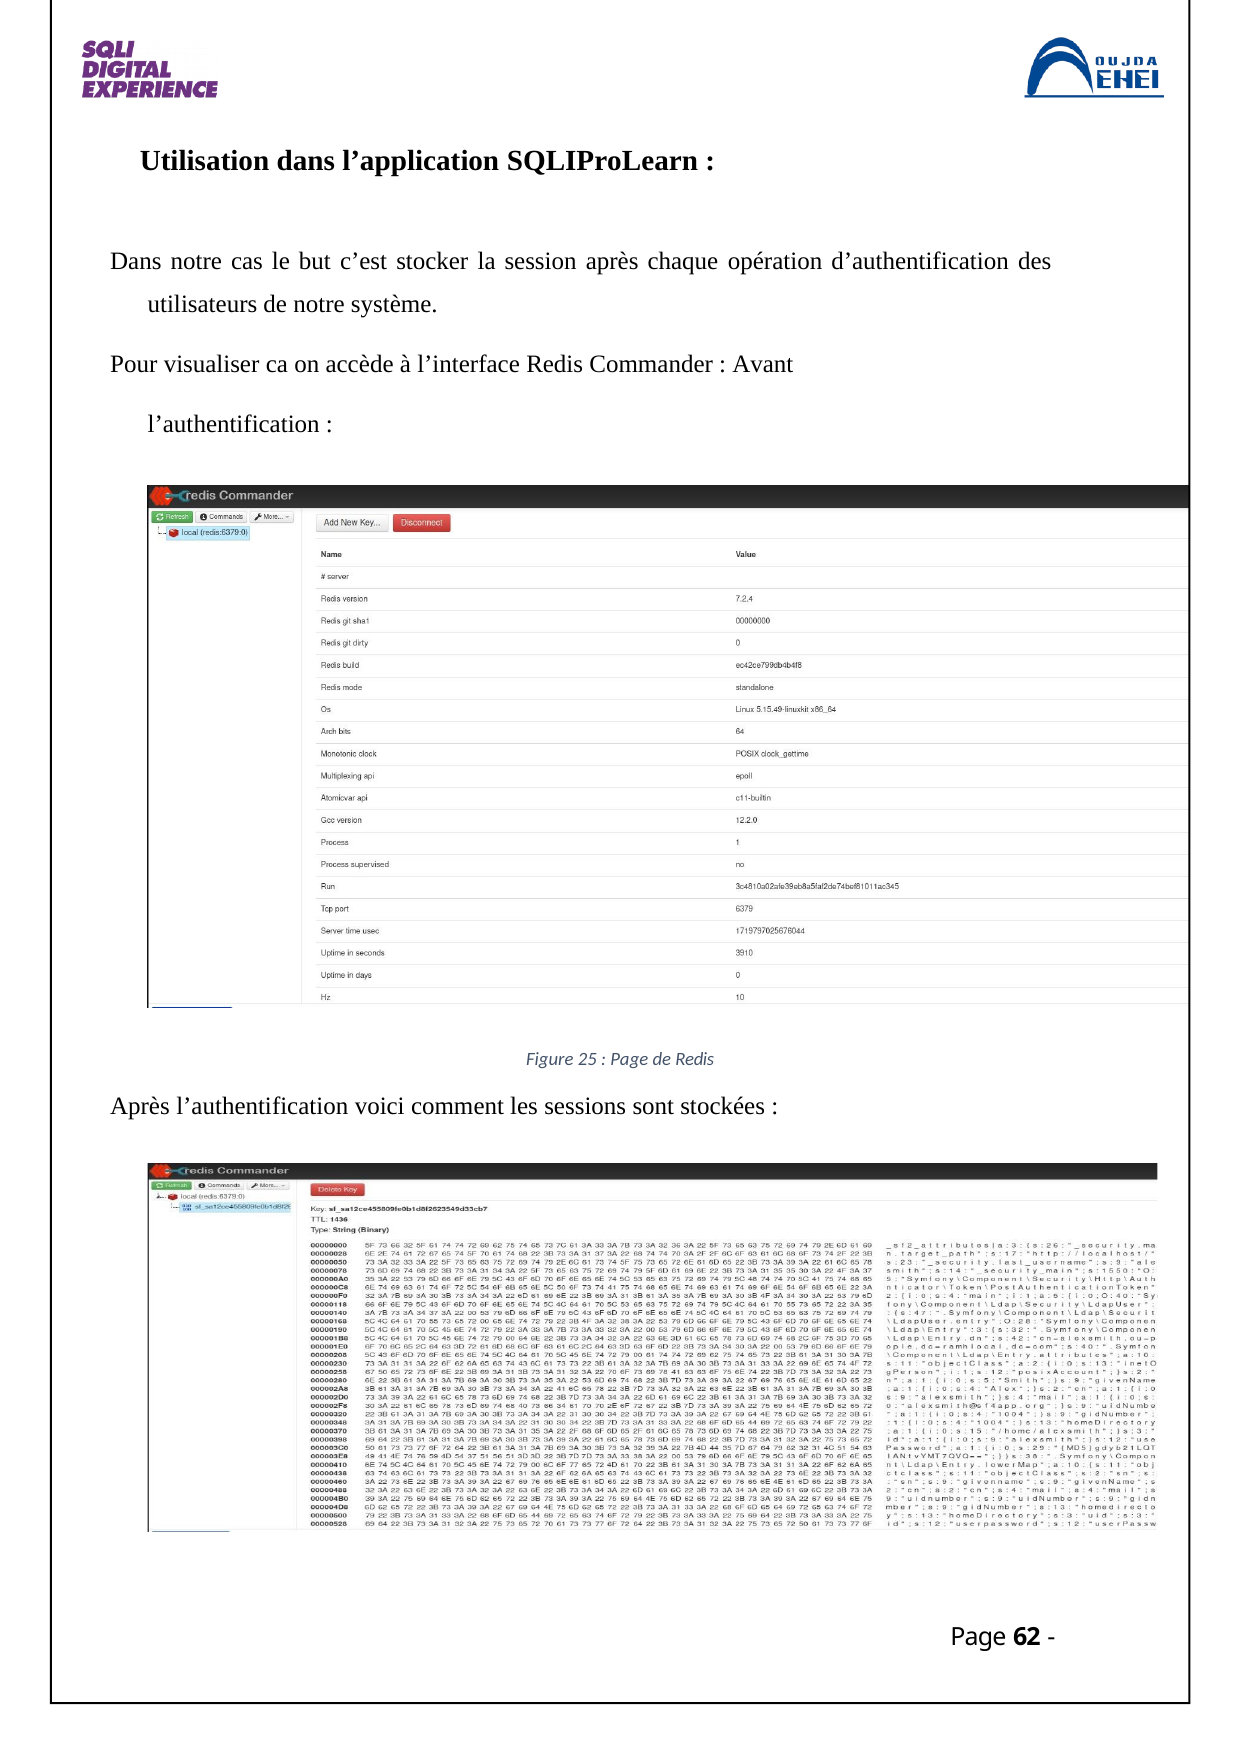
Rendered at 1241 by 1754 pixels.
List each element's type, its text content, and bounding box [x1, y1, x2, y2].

text Dans notre cas le but c’est stocker la session après chaque opération d’authentification des utilisateurs de notre système. [110, 246, 1094, 318]
picture [81, 40, 218, 98]
text Figure 25 : Page de Redis [29, 1047, 1211, 1070]
picture [1024, 37, 1164, 98]
text Après l’authentification voici comment les sessions sont stockées : [110, 1091, 1226, 1120]
subtitle Utilisation dans l’application SQLIProLearn : [139, 143, 1226, 177]
text Pour visualiser ca on accède à l’interface Redis Commander : Avant l’authentification : [110, 349, 818, 438]
picture [147, 1163, 1158, 1532]
picture [147, 485, 1188, 1008]
